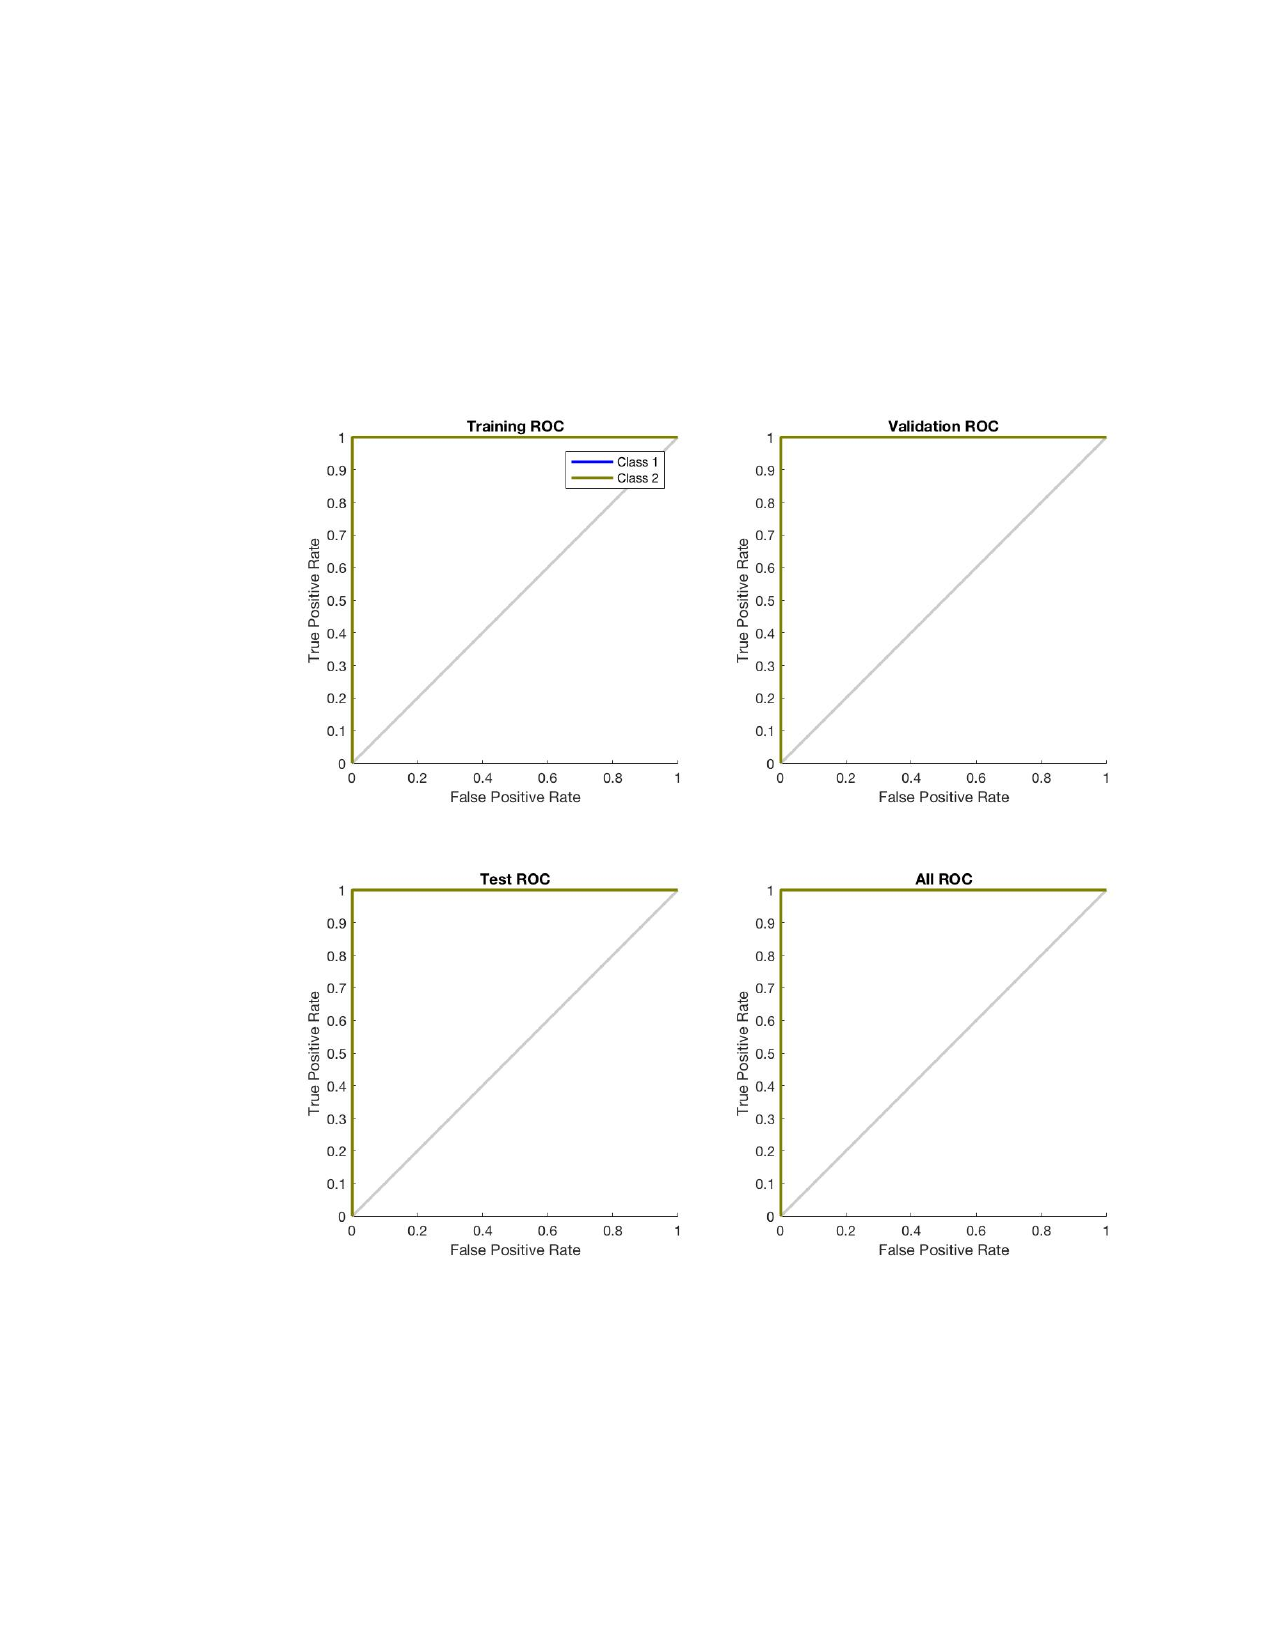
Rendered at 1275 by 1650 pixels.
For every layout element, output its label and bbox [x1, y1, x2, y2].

picture [225, 365, 1199, 1321]
